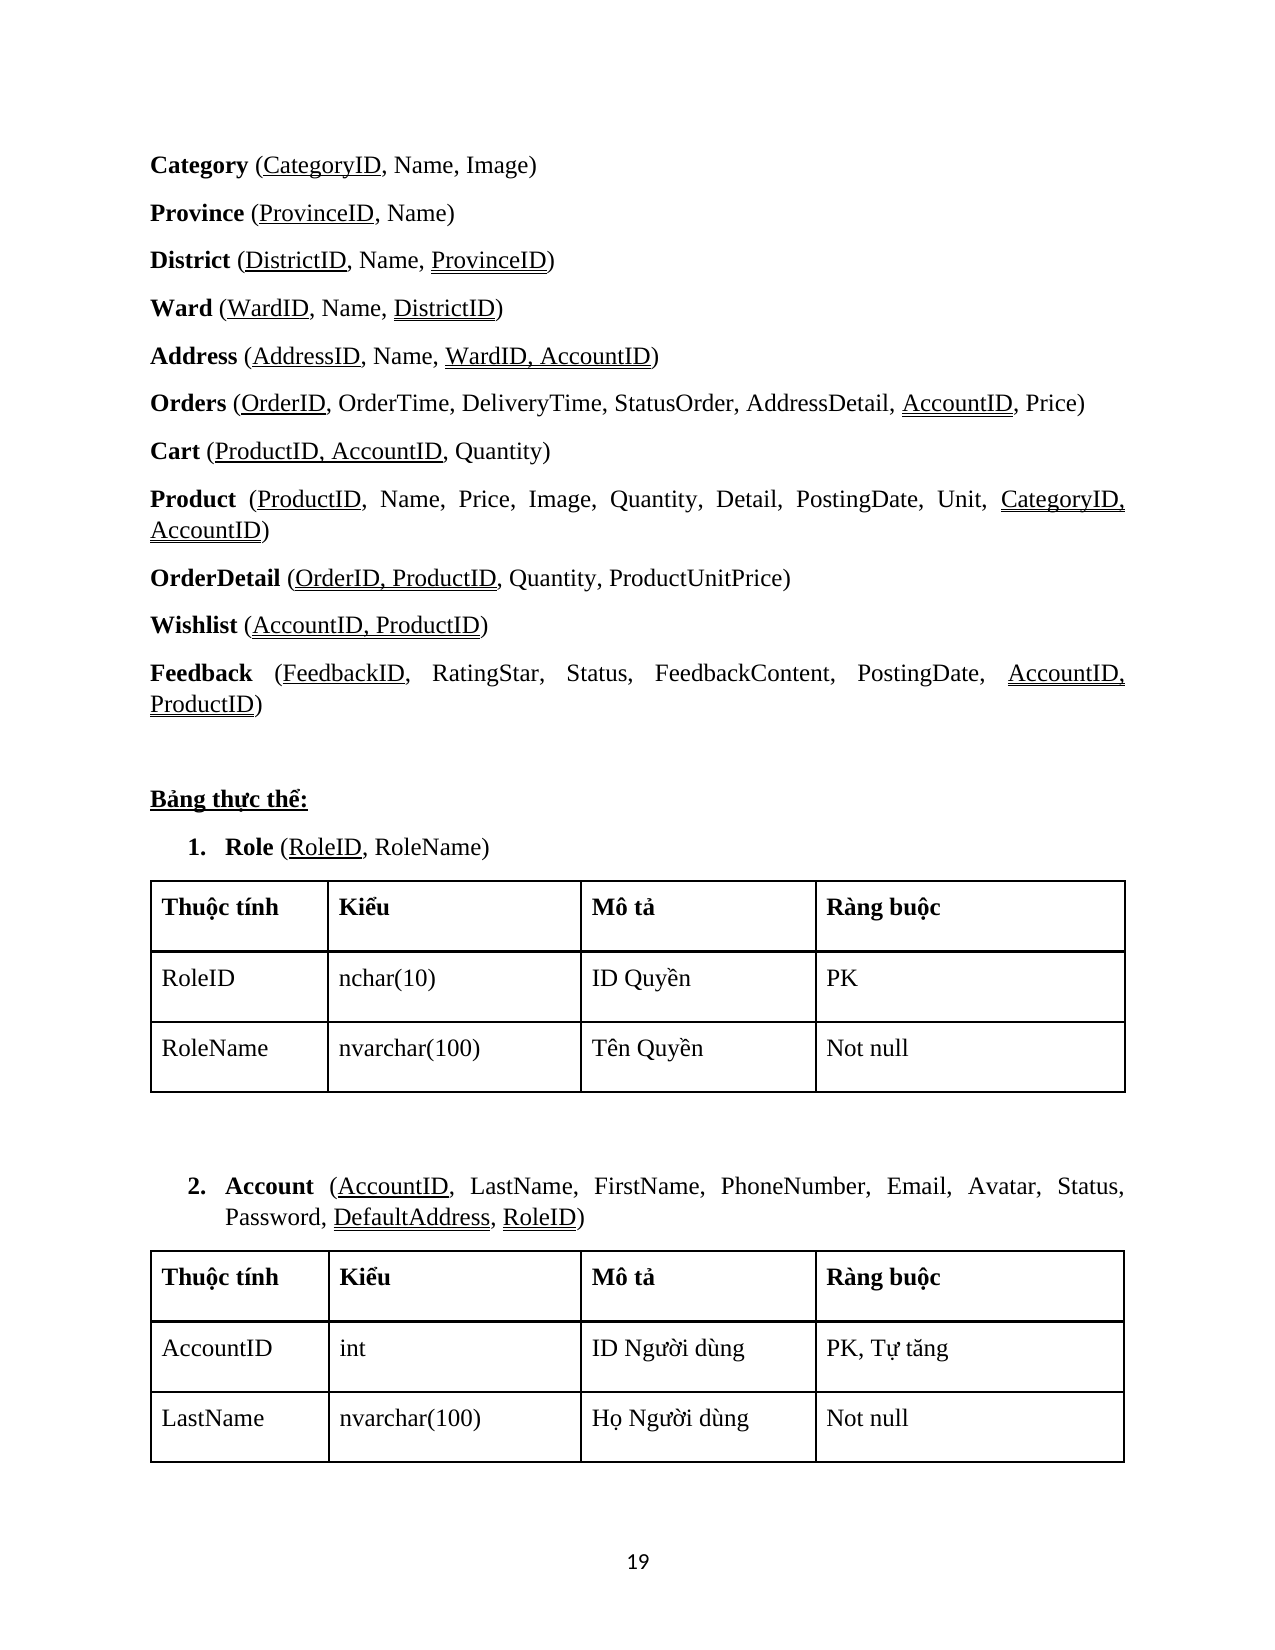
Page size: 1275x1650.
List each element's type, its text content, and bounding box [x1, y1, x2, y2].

text Category (CategoryID, Name, Image) [150, 150, 1125, 179]
table_cell Tên Quyền [582, 1023, 815, 1091]
table_header Thuộc tính [152, 882, 327, 950]
text Ward (WardID, Name, DistrictID) [150, 293, 1125, 322]
text Province (ProvinceID, Name) [150, 198, 1125, 226]
table_header Ràng buộc [817, 882, 1124, 950]
text Address (AddressID, Name, WardID, AccountID) [150, 341, 1125, 369]
table_cell nchar(10) [329, 953, 580, 1021]
table_header Mô tả [582, 882, 815, 950]
table_header Thuộc tính [152, 1252, 328, 1320]
text Wishlist (AccountID, ProductID) [150, 610, 1125, 639]
text Product (ProductID, Name, Price, Image, Quantity, Detail, PostingDate, Unit, CategoryID, AccountID) [150, 484, 1125, 544]
text OrderDetail (OrderID, ProductID, Quantity, ProductUnitPrice) [150, 563, 1125, 591]
table_cell int [330, 1323, 580, 1391]
table_cell ID Quyền [582, 953, 815, 1021]
table_cell nvarchar(100) [330, 1393, 580, 1461]
table_header Mô tả [582, 1252, 815, 1320]
table_cell Họ Người dùng [582, 1393, 815, 1461]
table_cell Not null [817, 1393, 1123, 1461]
text Cart (ProductID, AccountID, Quantity) [150, 436, 1125, 465]
list Role (RoleID, RoleName) [187, 832, 1125, 861]
list Account (AccountID, LastName, FirstName, PhoneNumber, Email, Avatar, Status, Password, DefaultAddress, RoleID) [187, 1171, 1125, 1231]
table_header Kiểu [330, 1252, 580, 1320]
table_cell ID Người dùng [582, 1323, 815, 1391]
table_cell LastName [152, 1393, 328, 1461]
text Orders (OrderID, OrderTime, DeliveryTime, StatusOrder, AddressDetail, AccountID, Price) [150, 388, 1125, 417]
table_header Ràng buộc [817, 1252, 1123, 1320]
text District (DistrictID, Name, ProvinceID) [150, 245, 1125, 274]
table_header Kiểu [329, 882, 580, 950]
table_cell PK [817, 953, 1124, 1021]
table_cell Not null [817, 1023, 1124, 1091]
table_cell PK, Tự tăng [817, 1323, 1123, 1391]
text Feedback (FeedbackID, RatingStar, Status, FeedbackContent, PostingDate, AccountID, ProductID) [150, 658, 1125, 718]
table_cell RoleID [152, 953, 327, 1021]
text Bảng thực thể: [150, 784, 1125, 813]
table_cell AccountID [152, 1323, 328, 1391]
table_cell RoleName [152, 1023, 327, 1091]
table_cell nvarchar(100) [329, 1023, 580, 1091]
